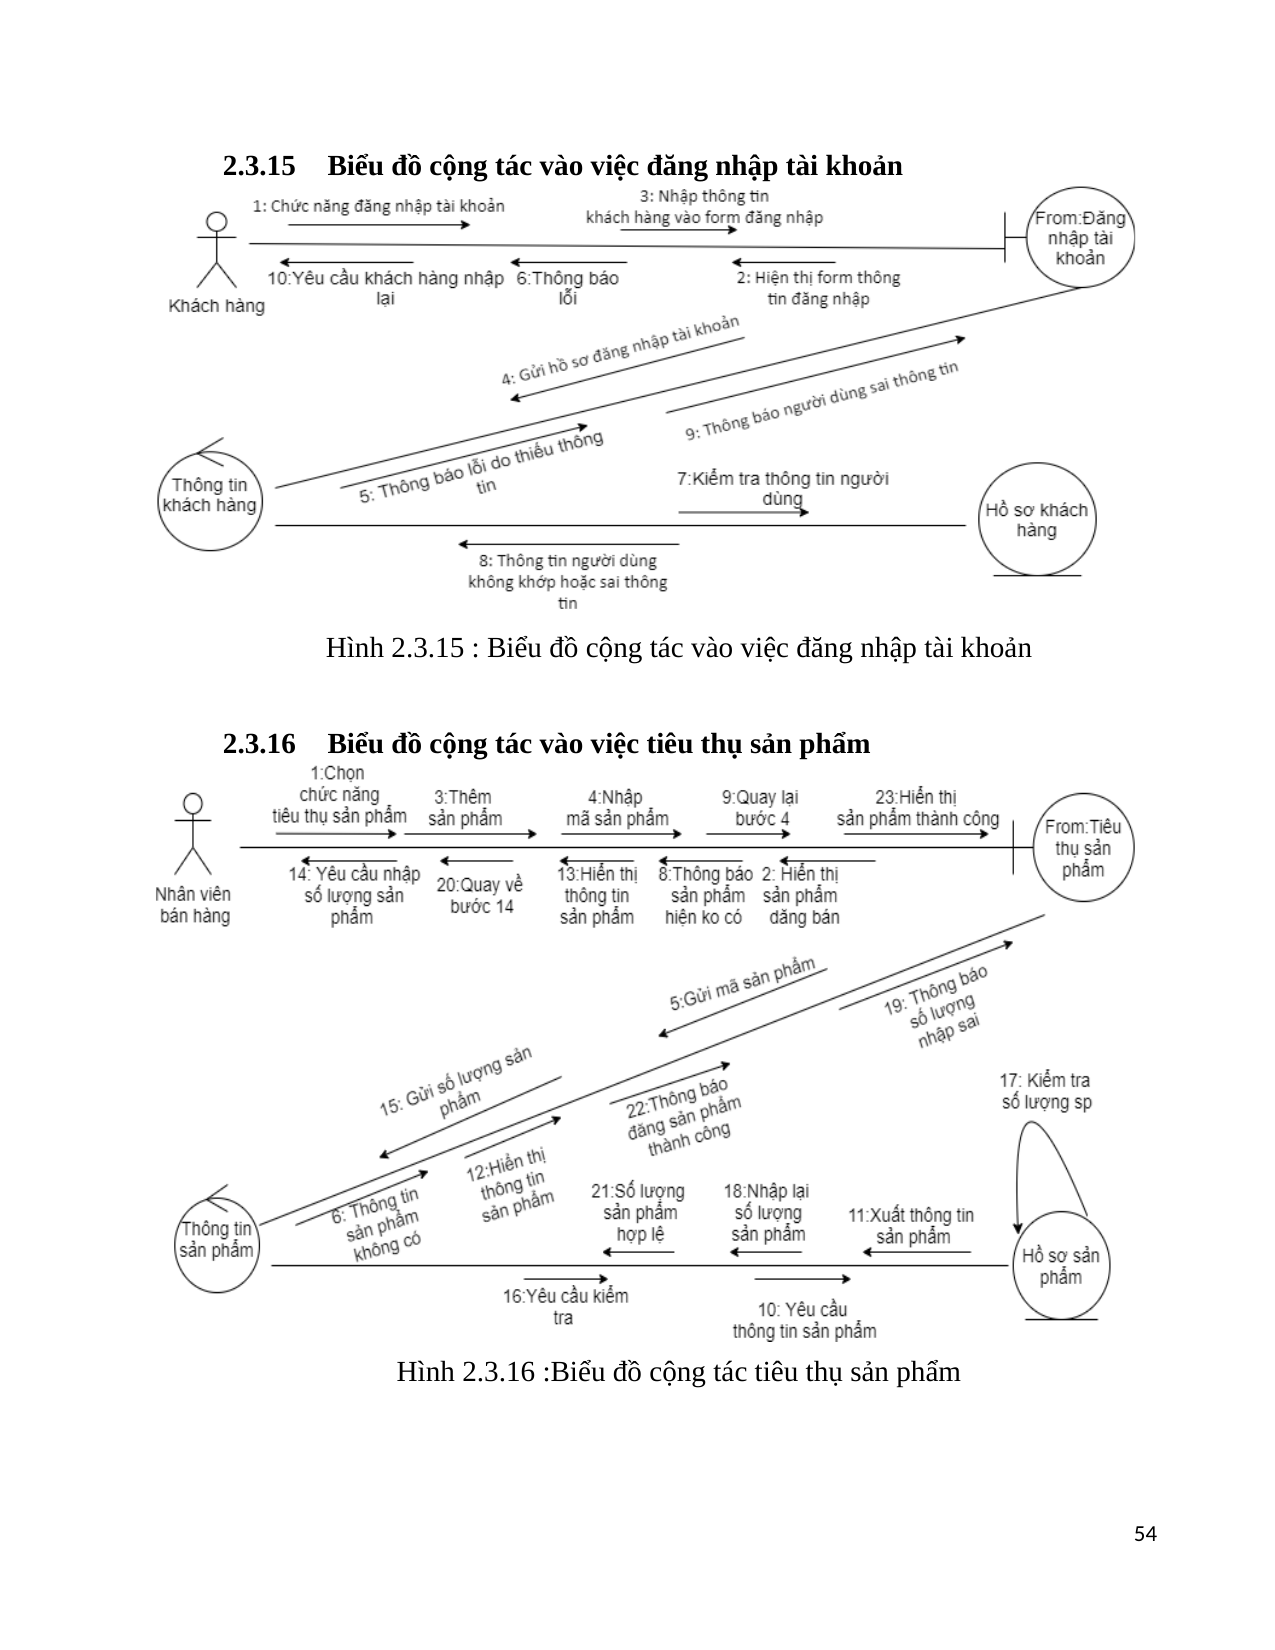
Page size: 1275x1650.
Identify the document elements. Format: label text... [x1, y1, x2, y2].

text Hình 2.3.15 : Biểu đồ cộng tác vào việc đăng nhập tài khoản [201, 630, 1157, 664]
text Hình 2.3.16 :Biểu đồ cộng tác tiêu thụ sản phẩm [201, 1354, 1157, 1388]
picture [155, 762, 1136, 1342]
subtitle Biểu đồ cộng tác vào việc đăng nhập tài khoản [223, 148, 1157, 181]
picture [155, 183, 1136, 614]
subtitle Biểu đồ cộng tác vào việc tiêu thụ sản phẩm [223, 726, 1157, 760]
